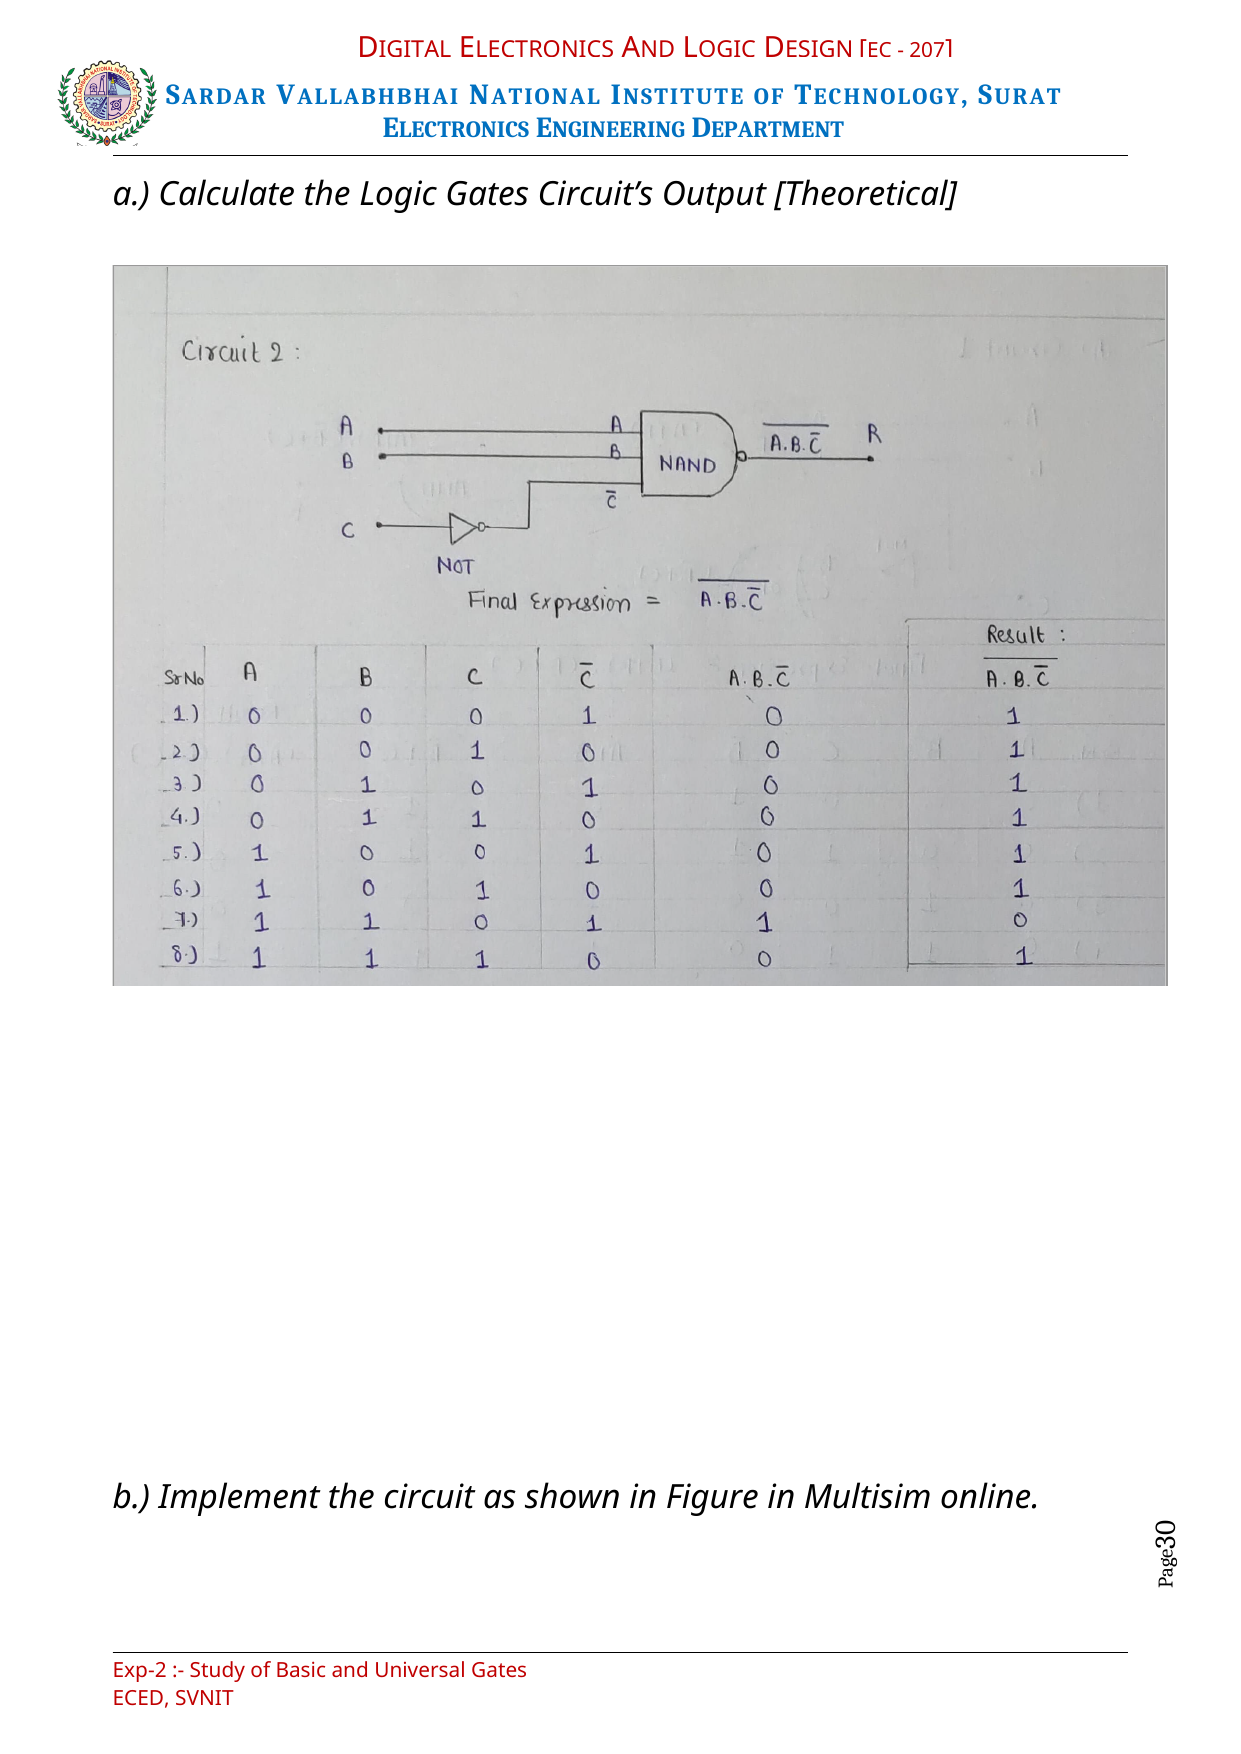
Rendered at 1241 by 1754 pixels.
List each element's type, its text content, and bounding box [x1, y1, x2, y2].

text a.) Calculate the Logic Gates Circuit’s Output [Theoretical] [112, 169, 1128, 215]
picture [57, 60, 157, 146]
picture [112, 265, 1168, 986]
text b.) Implement the circuit as shown in Figure in Multisim online. [112, 1473, 1128, 1519]
